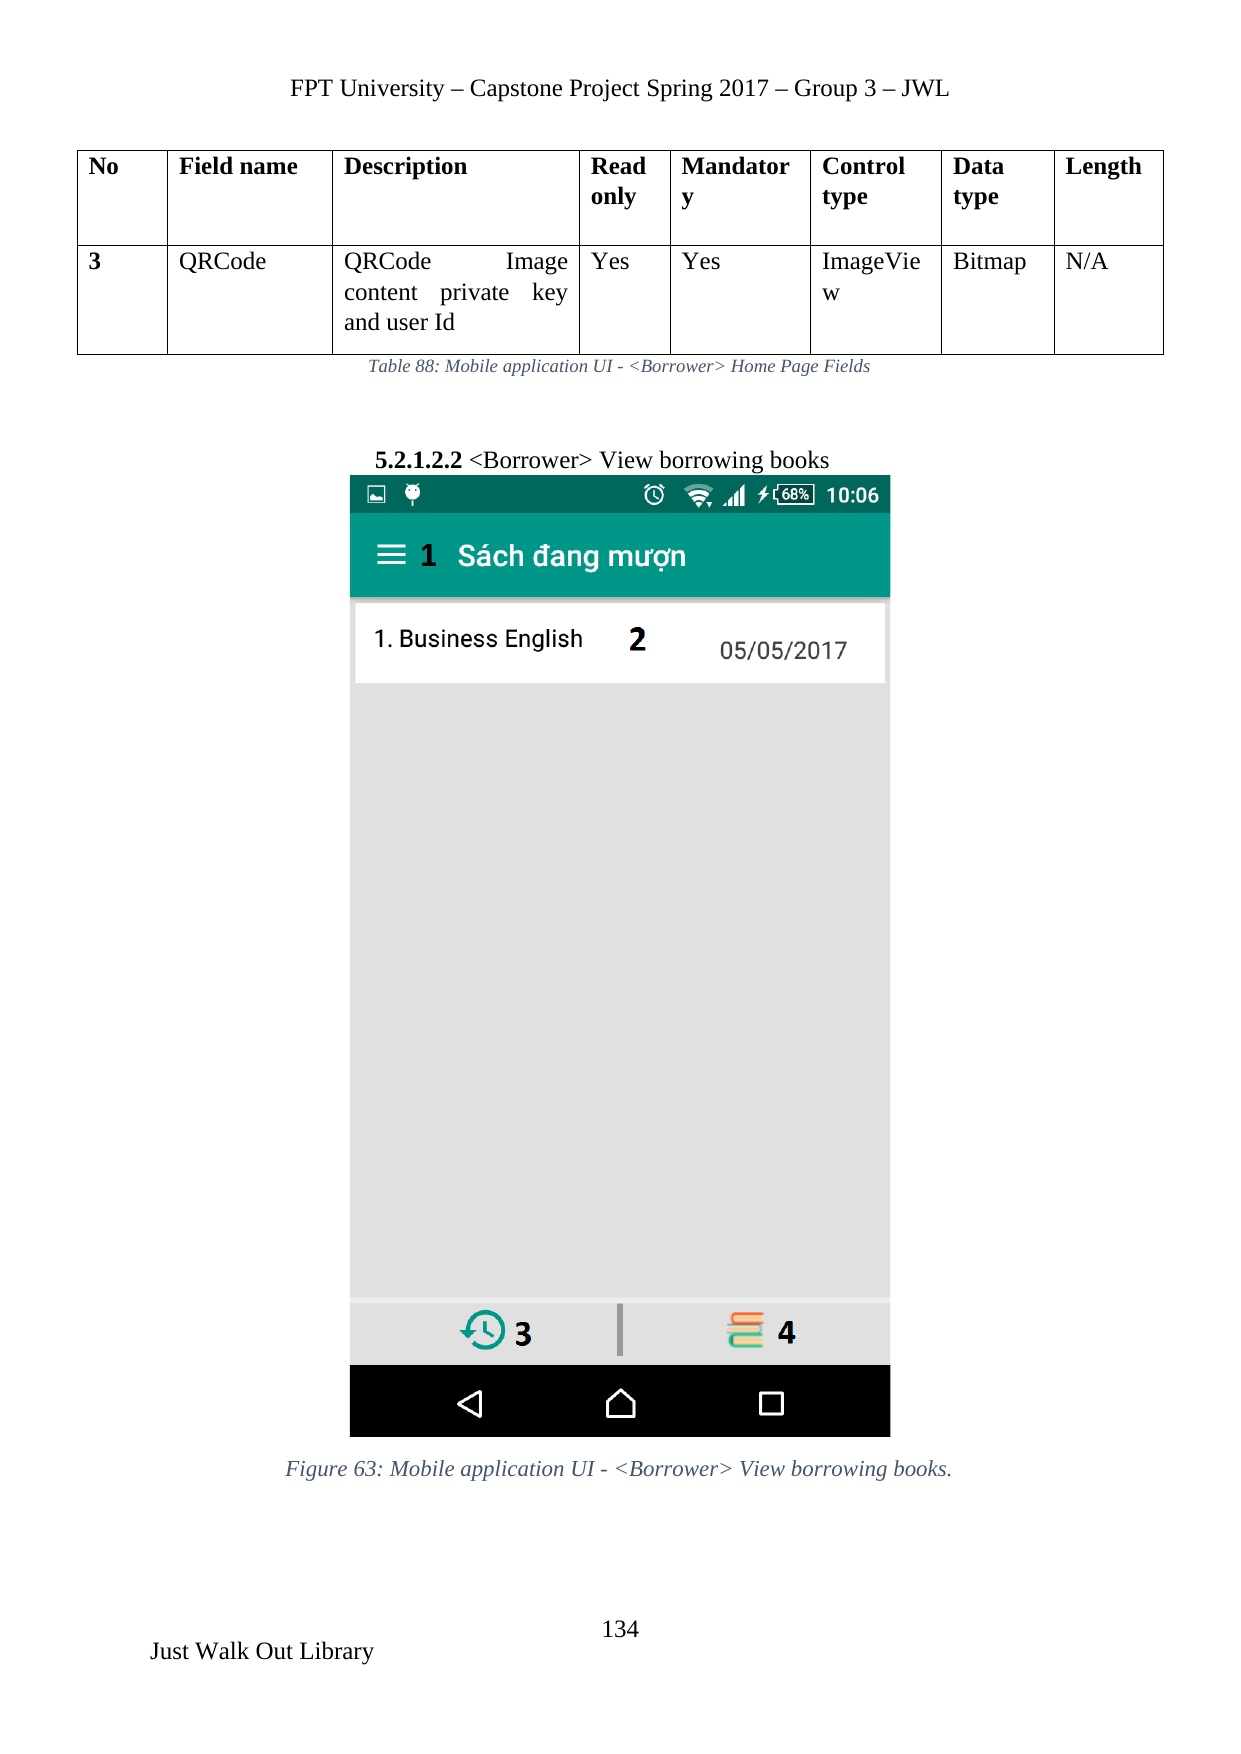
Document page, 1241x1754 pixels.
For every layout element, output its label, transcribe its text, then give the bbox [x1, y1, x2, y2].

subtitle <Borrower> View borrowing books [375, 445, 1090, 473]
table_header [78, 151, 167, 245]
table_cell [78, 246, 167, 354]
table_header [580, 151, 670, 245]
text Figure 63: Mobile application UI - <Borrower> View borrowing books. [150, 1455, 1090, 1481]
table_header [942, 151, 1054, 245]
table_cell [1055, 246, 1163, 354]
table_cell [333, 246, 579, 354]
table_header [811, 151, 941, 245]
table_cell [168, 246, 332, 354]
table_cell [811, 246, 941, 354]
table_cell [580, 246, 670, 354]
picture [349, 475, 891, 1437]
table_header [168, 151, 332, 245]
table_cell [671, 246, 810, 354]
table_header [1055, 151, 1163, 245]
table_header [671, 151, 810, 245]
text Table 88: Mobile application UI - <Borrower> Home Page Fields [150, 355, 1090, 377]
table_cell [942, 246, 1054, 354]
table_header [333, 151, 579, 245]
